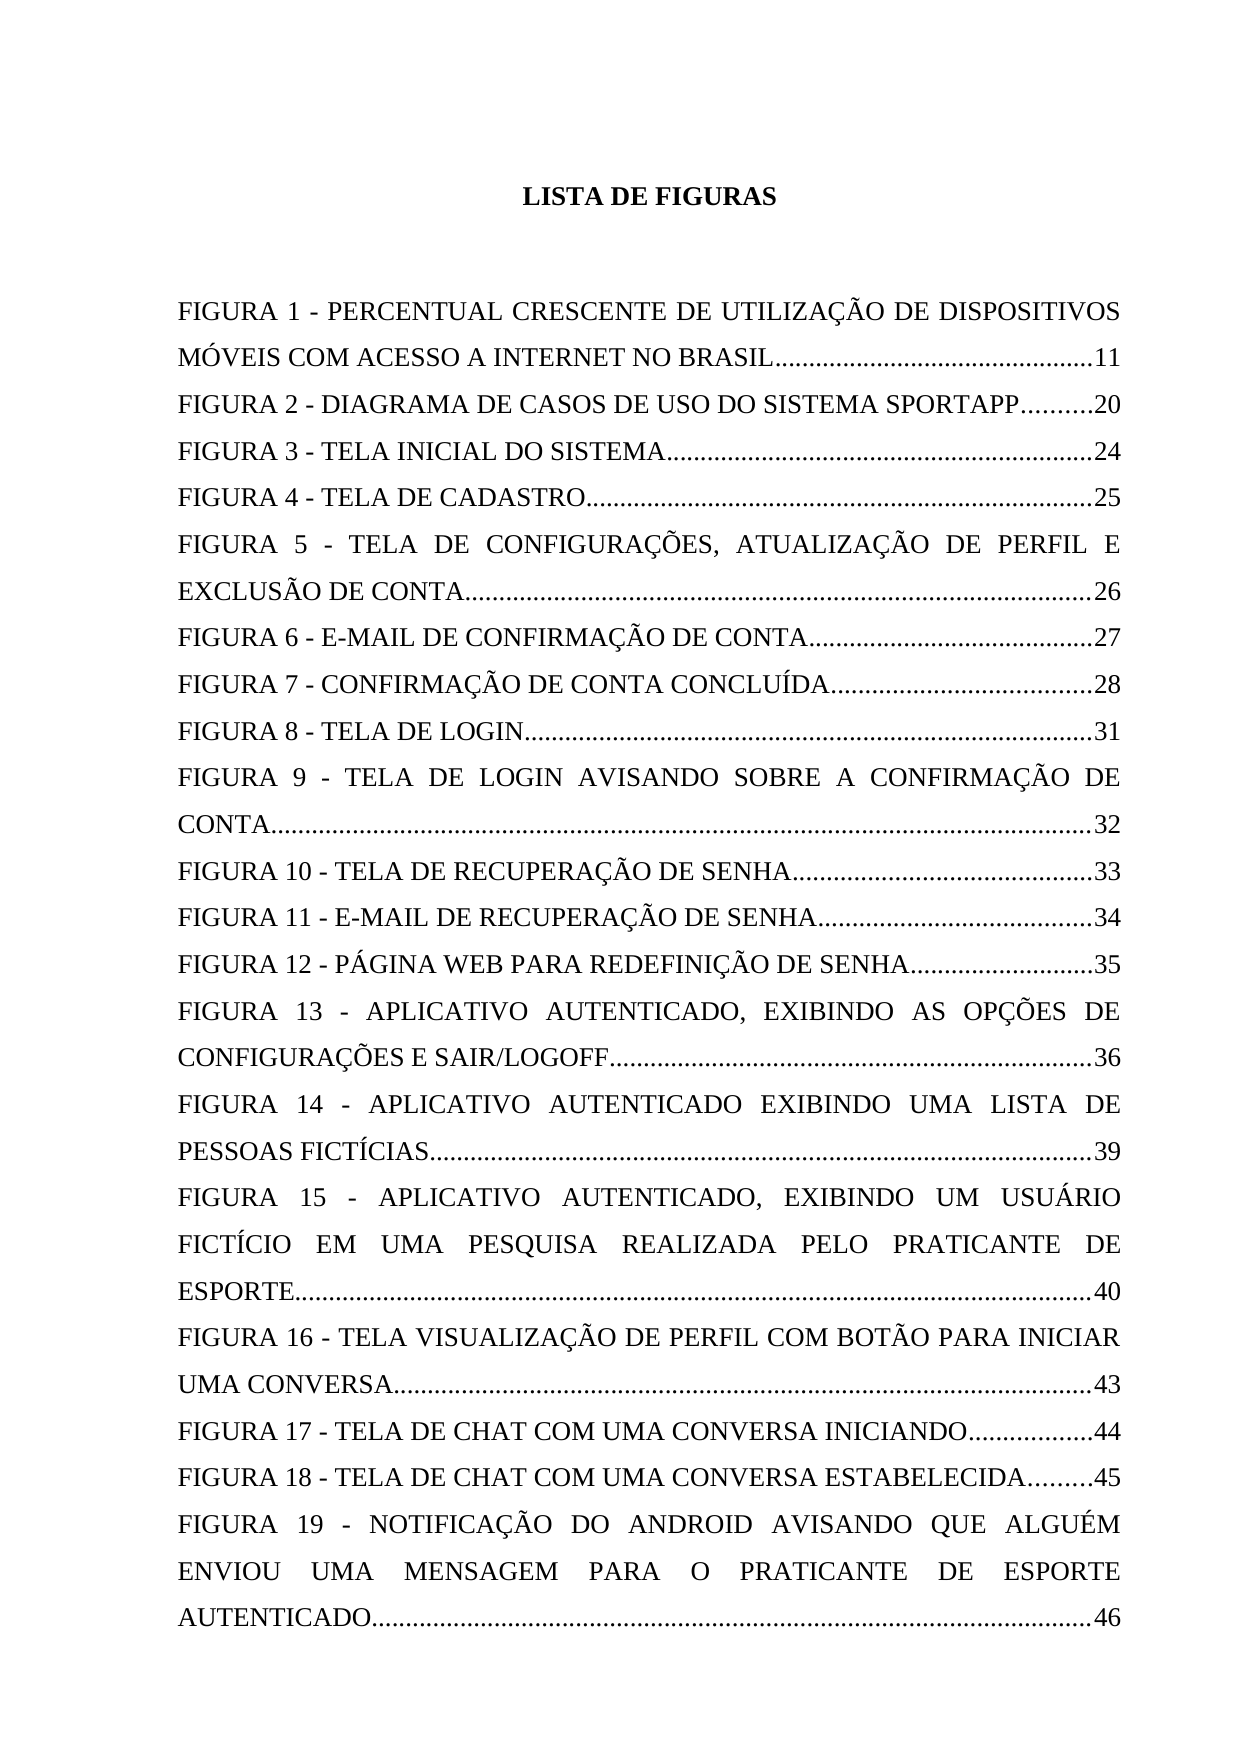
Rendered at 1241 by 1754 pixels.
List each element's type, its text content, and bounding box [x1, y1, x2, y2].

text FIGURA 17 - TELA DE CHAT COM UMA CONVERSA INICIANDO 44 [177, 1414, 1122, 1446]
text FIGURA 2 - DIAGRAMA DE CASOS DE USO DO SISTEMA SPORTAPP 20 [177, 388, 1122, 419]
text FIGURA 12 - PÁGINA WEB PARA REDEFINIÇÃO DE SENHA 35 [177, 948, 1122, 979]
text FIGURA 4 - TELA DE CADASTRO 25 [177, 481, 1122, 512]
text FIGURA 15 - APLICATIVO AUTENTICADO, EXIBINDO UM USUÁRIO FICTÍCIO EM UMA PESQUISA REALIZADA PELO PRATICANTE DE ESPORTE 40 [177, 1181, 1122, 1306]
text LISTA DE FIGURAS [177, 180, 1122, 212]
text FIGURA 8 - TELA DE LOGIN 31 [177, 714, 1122, 746]
text FIGURA 18 - TELA DE CHAT COM UMA CONVERSA ESTABELECIDA 45 [177, 1461, 1122, 1492]
text FIGURA 7 - CONFIRMAÇÃO DE CONTA CONCLUÍDA 28 [177, 668, 1122, 699]
text FIGURA 14 - APLICATIVO AUTENTICADO EXIBINDO UMA LISTA DE PESSOAS FICTÍCIAS 39 [177, 1088, 1122, 1166]
text FIGURA 16 - TELA VISUALIZAÇÃO DE PERFIL COM BOTÃO PARA INICIAR UMA CONVERSA 43 [177, 1321, 1122, 1399]
text FIGURA 11 - E-MAIL DE RECUPERAÇÃO DE SENHA 34 [177, 901, 1122, 932]
text FIGURA 6 - E-MAIL DE CONFIRMAÇÃO DE CONTA 27 [177, 621, 1122, 652]
text FIGURA 10 - TELA DE RECUPERAÇÃO DE SENHA 33 [177, 854, 1122, 886]
text FIGURA 5 - TELA DE CONFIGURAÇÕES, ATUALIZAÇÃO DE PERFIL E EXCLUSÃO DE CONTA. 26 [177, 528, 1122, 606]
text FIGURA 1 - PERCENTUAL CRESCENTE DE UTILIZAÇÃO DE DISPOSITIVOS MÓVEIS COM ACESSO A INTERNET NO BRASIL 11 [177, 294, 1122, 372]
text FIGURA 9 - TELA DE LOGIN AVISANDO SOBRE A CONFIRMAÇÃO DE CONTA 32 [177, 761, 1122, 839]
text FIGURA 13 - APLICATIVO AUTENTICADO, EXIBINDO AS OPÇÕES DE CONFIGURAÇÕES E SAIR/LOGOFF 36 [177, 994, 1122, 1072]
text FIGURA 3 - TELA INICIAL DO SISTEMA 24 [177, 434, 1122, 466]
text FIGURA 19 - NOTIFICAÇÃO DO ANDROID AVISANDO QUE ALGUÉM ENVIOU UMA MENSAGEM PARA O PRATICANTE DE ESPORTE AUTENTICADO 46 [177, 1508, 1122, 1632]
